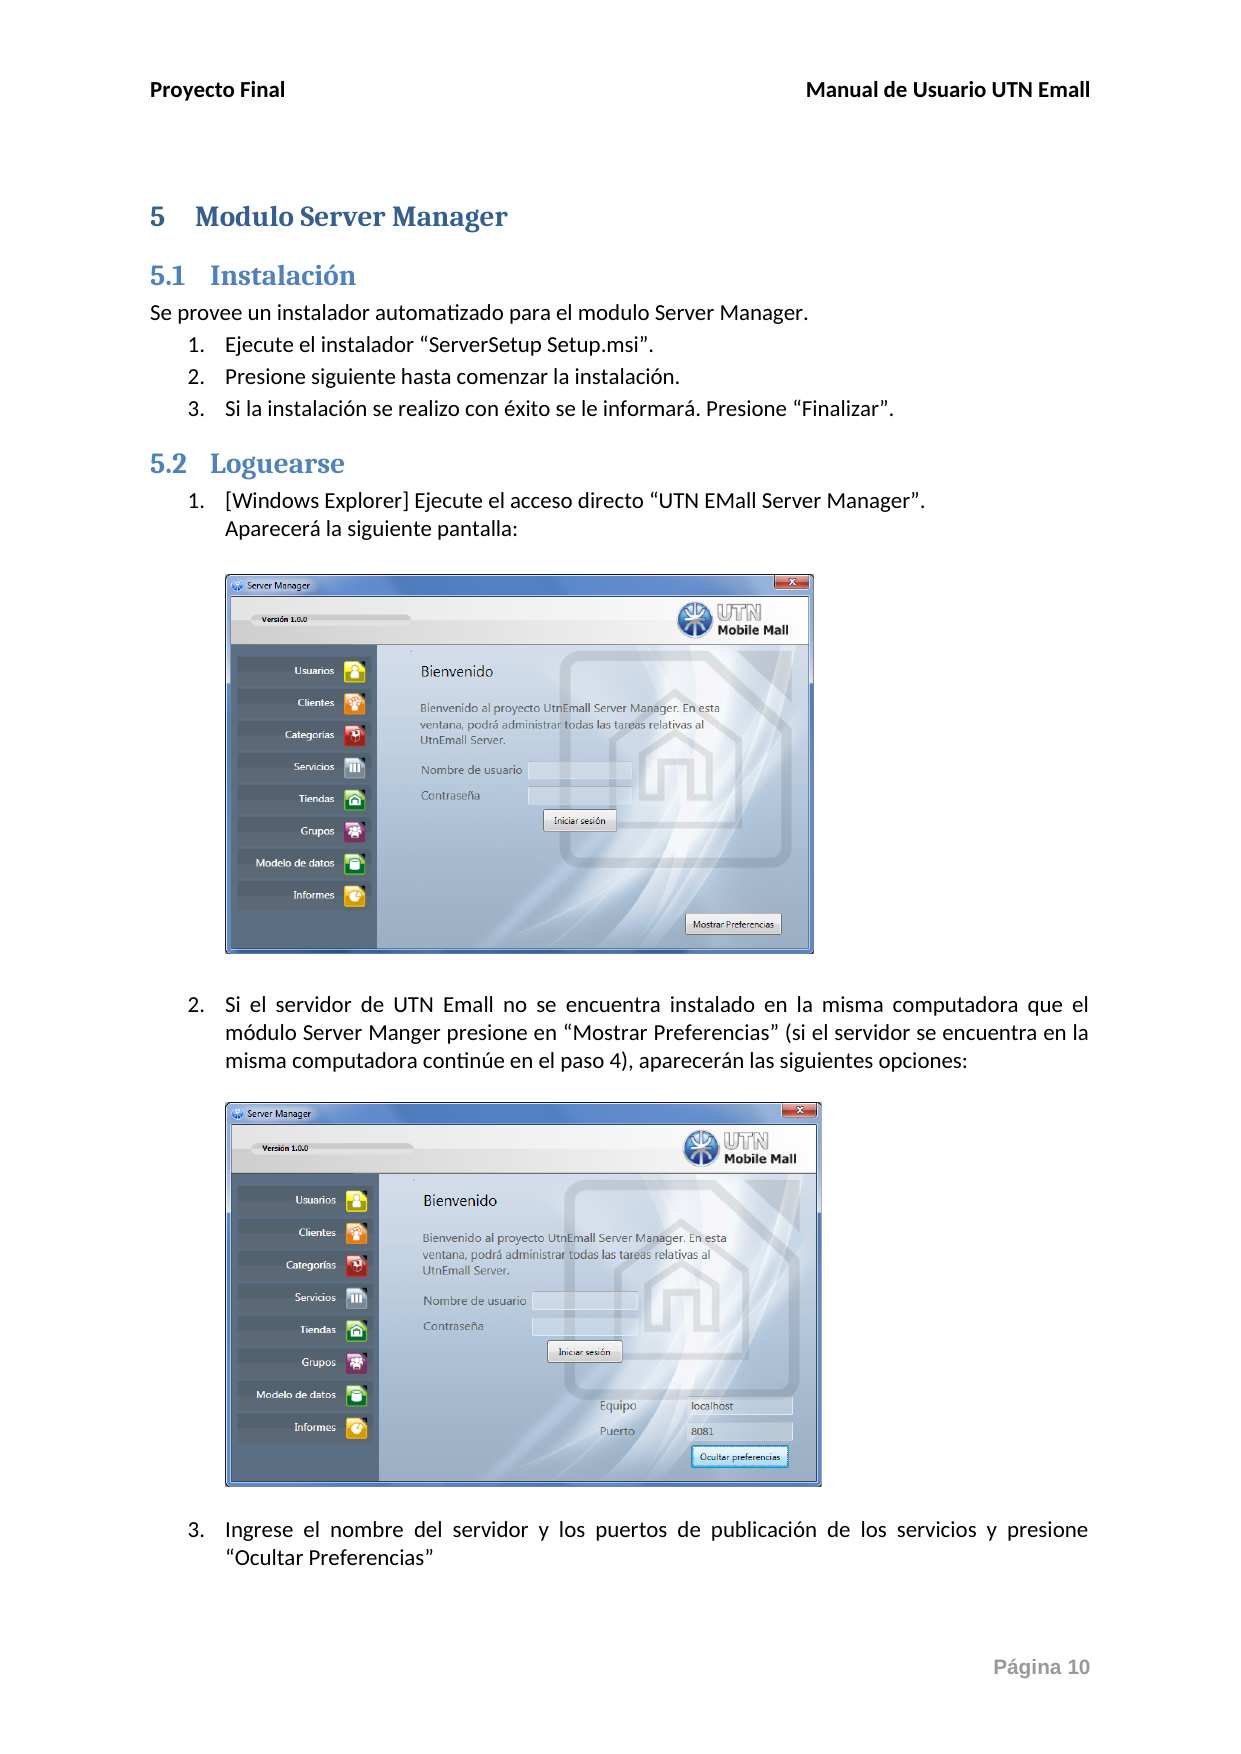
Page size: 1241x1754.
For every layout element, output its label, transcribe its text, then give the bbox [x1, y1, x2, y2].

subtitle Modulo Server Manager [150, 200, 1090, 233]
list [Windows Explorer] Ejecute el acceso directo “UTN EMall Server Manager”. [187, 486, 1090, 514]
list Ingrese el nombre del servidor y los puertos de publicación de los servicios y presione “Ocultar Preferencias” [187, 1515, 1090, 1571]
list Ejecute el instalador “ServerSetup Setup.msi”. [187, 330, 1090, 358]
list Si la instalación se realizo con éxito se le informará. Presione “Finalizar”. [187, 394, 1090, 422]
picture [225, 574, 814, 954]
subtitle Instalación [150, 259, 1090, 293]
picture [225, 1102, 822, 1487]
list Si el servidor de UTN Emall no se encuentra instalado en la misma computadora que el módulo Server Manger presione en “Mostrar Preferencias” (si el servidor se encuentra en la misma computadora continúe en el paso 4), aparecerán las siguientes opciones: [187, 990, 1090, 1074]
text Se provee un instalador automatizado para el modulo Server Manager. [150, 298, 1090, 326]
list Presione siguiente hasta comenzar la instalación. [187, 362, 1090, 390]
subtitle Loguearse [150, 447, 1090, 481]
text Aparecerá la siguiente pantalla: [225, 514, 1090, 542]
